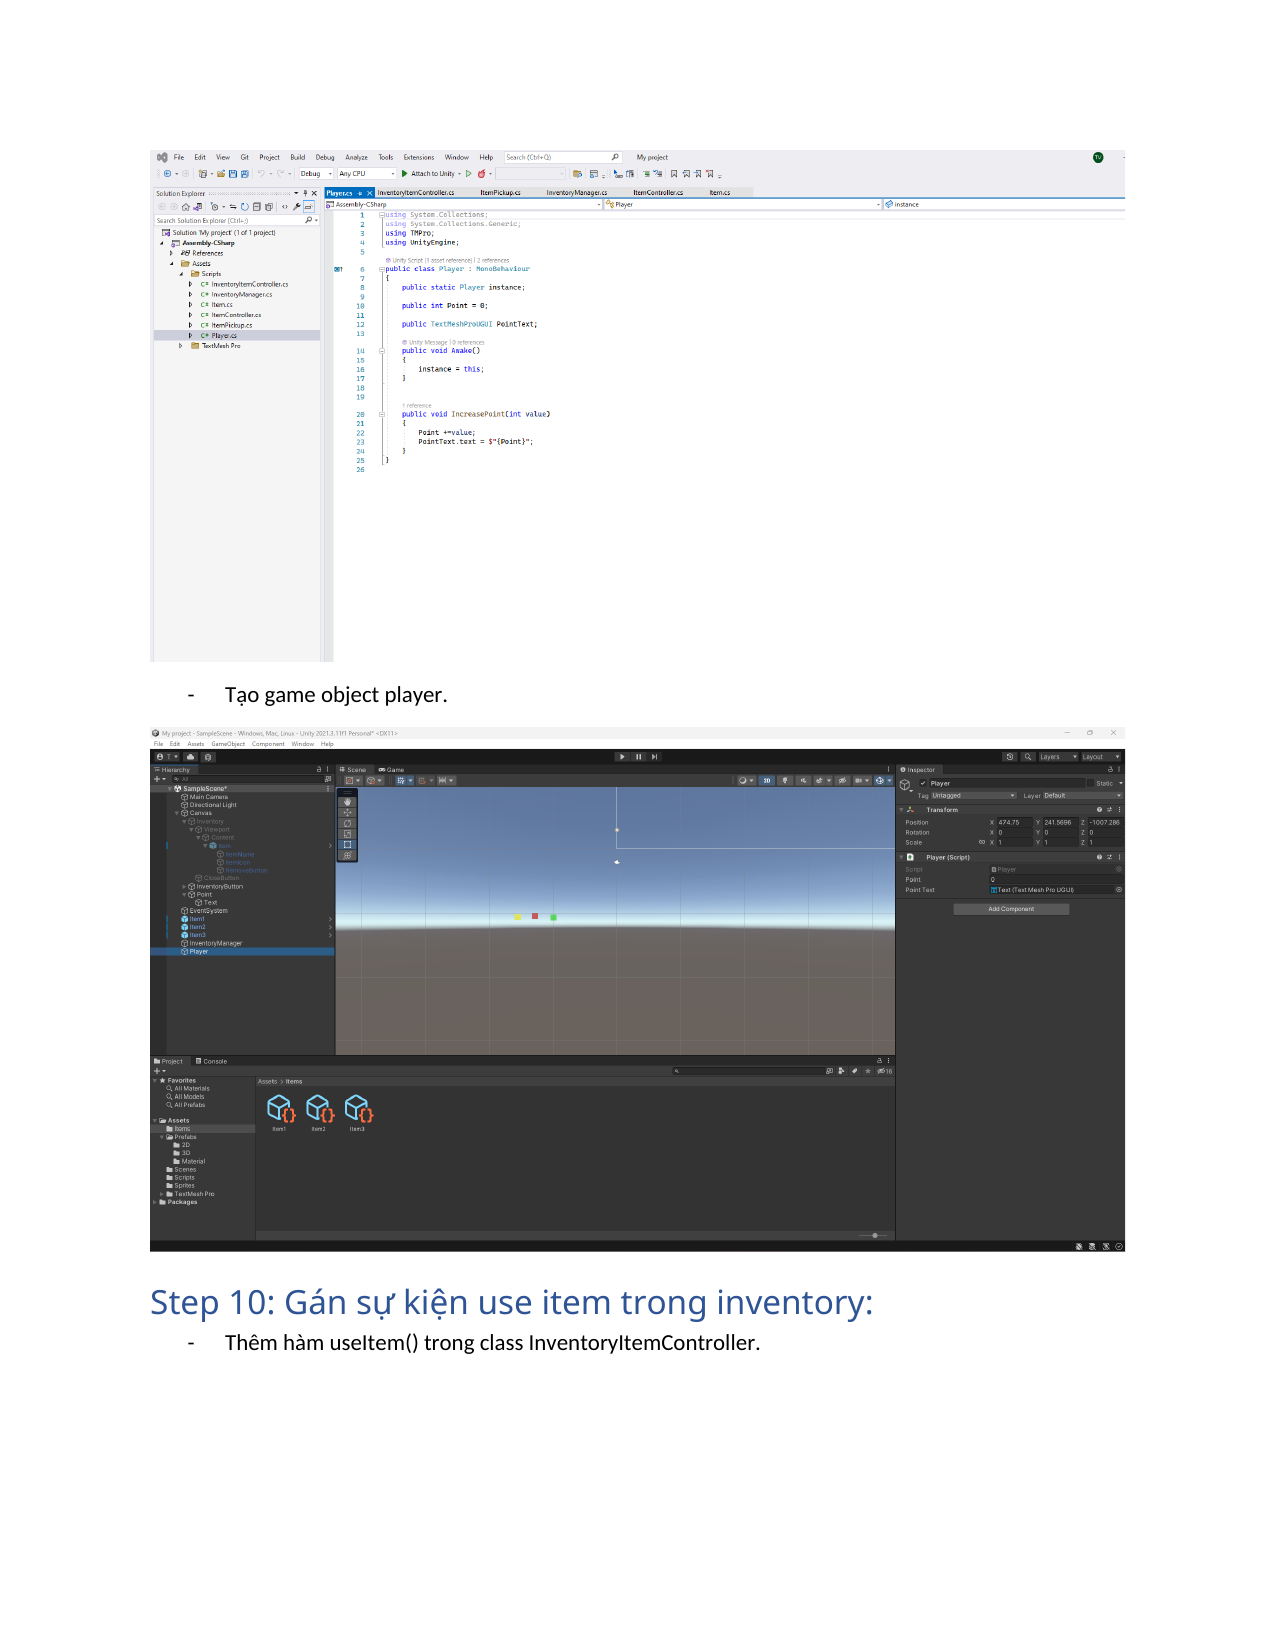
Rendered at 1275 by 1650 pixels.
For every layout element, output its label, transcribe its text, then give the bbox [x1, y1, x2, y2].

list Thêm hàm useItem() trong class InventoryItemController. [187, 1328, 1125, 1356]
picture [150, 150, 1125, 662]
list Tạo game object player. [187, 680, 1125, 708]
subtitle Step 10: Gán sự kiện use item trong inventory: [150, 1279, 1125, 1324]
picture [150, 727, 1125, 1252]
